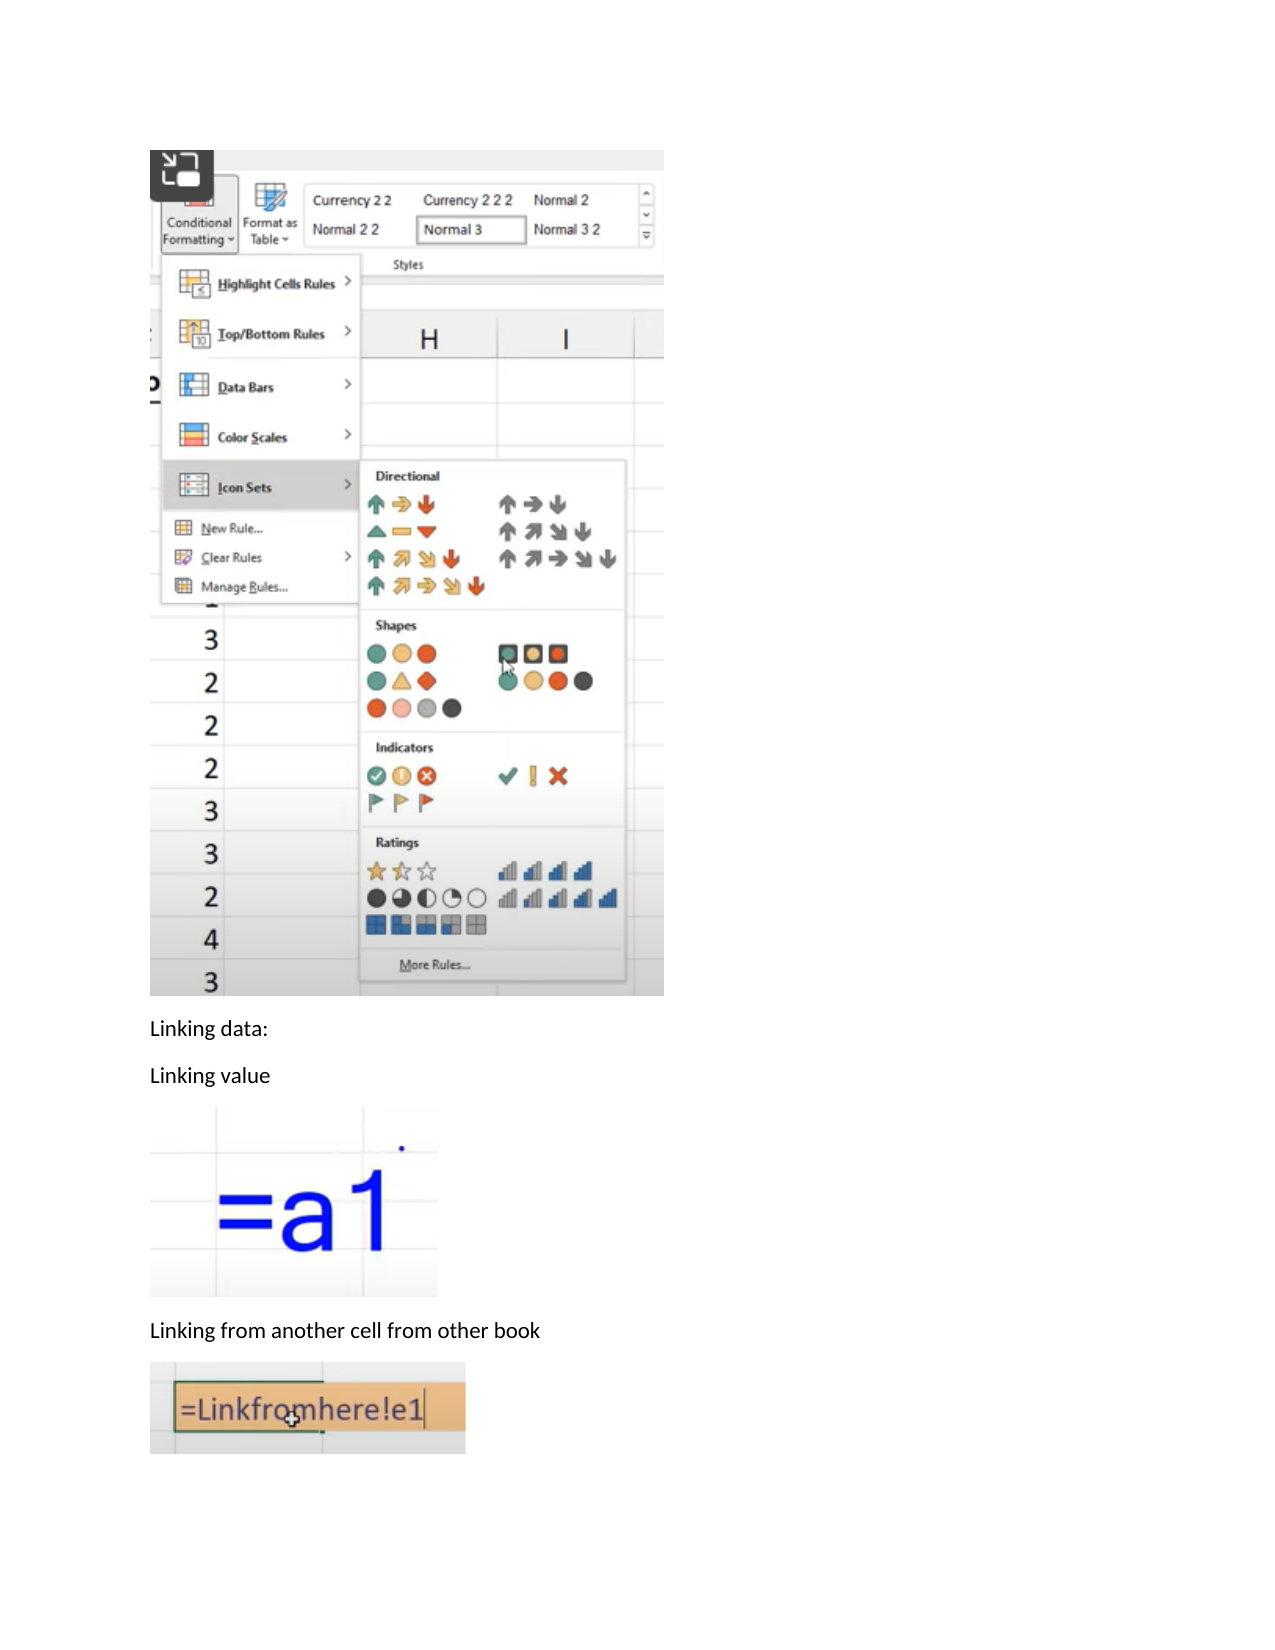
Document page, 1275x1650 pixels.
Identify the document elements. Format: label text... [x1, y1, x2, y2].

picture [150, 1362, 466, 1454]
picture [150, 150, 664, 996]
picture [150, 1107, 438, 1297]
text Linking from another cell from other book [150, 1316, 1125, 1344]
text Linking value [150, 1061, 1125, 1089]
text Linking data: [150, 1014, 1125, 1042]
